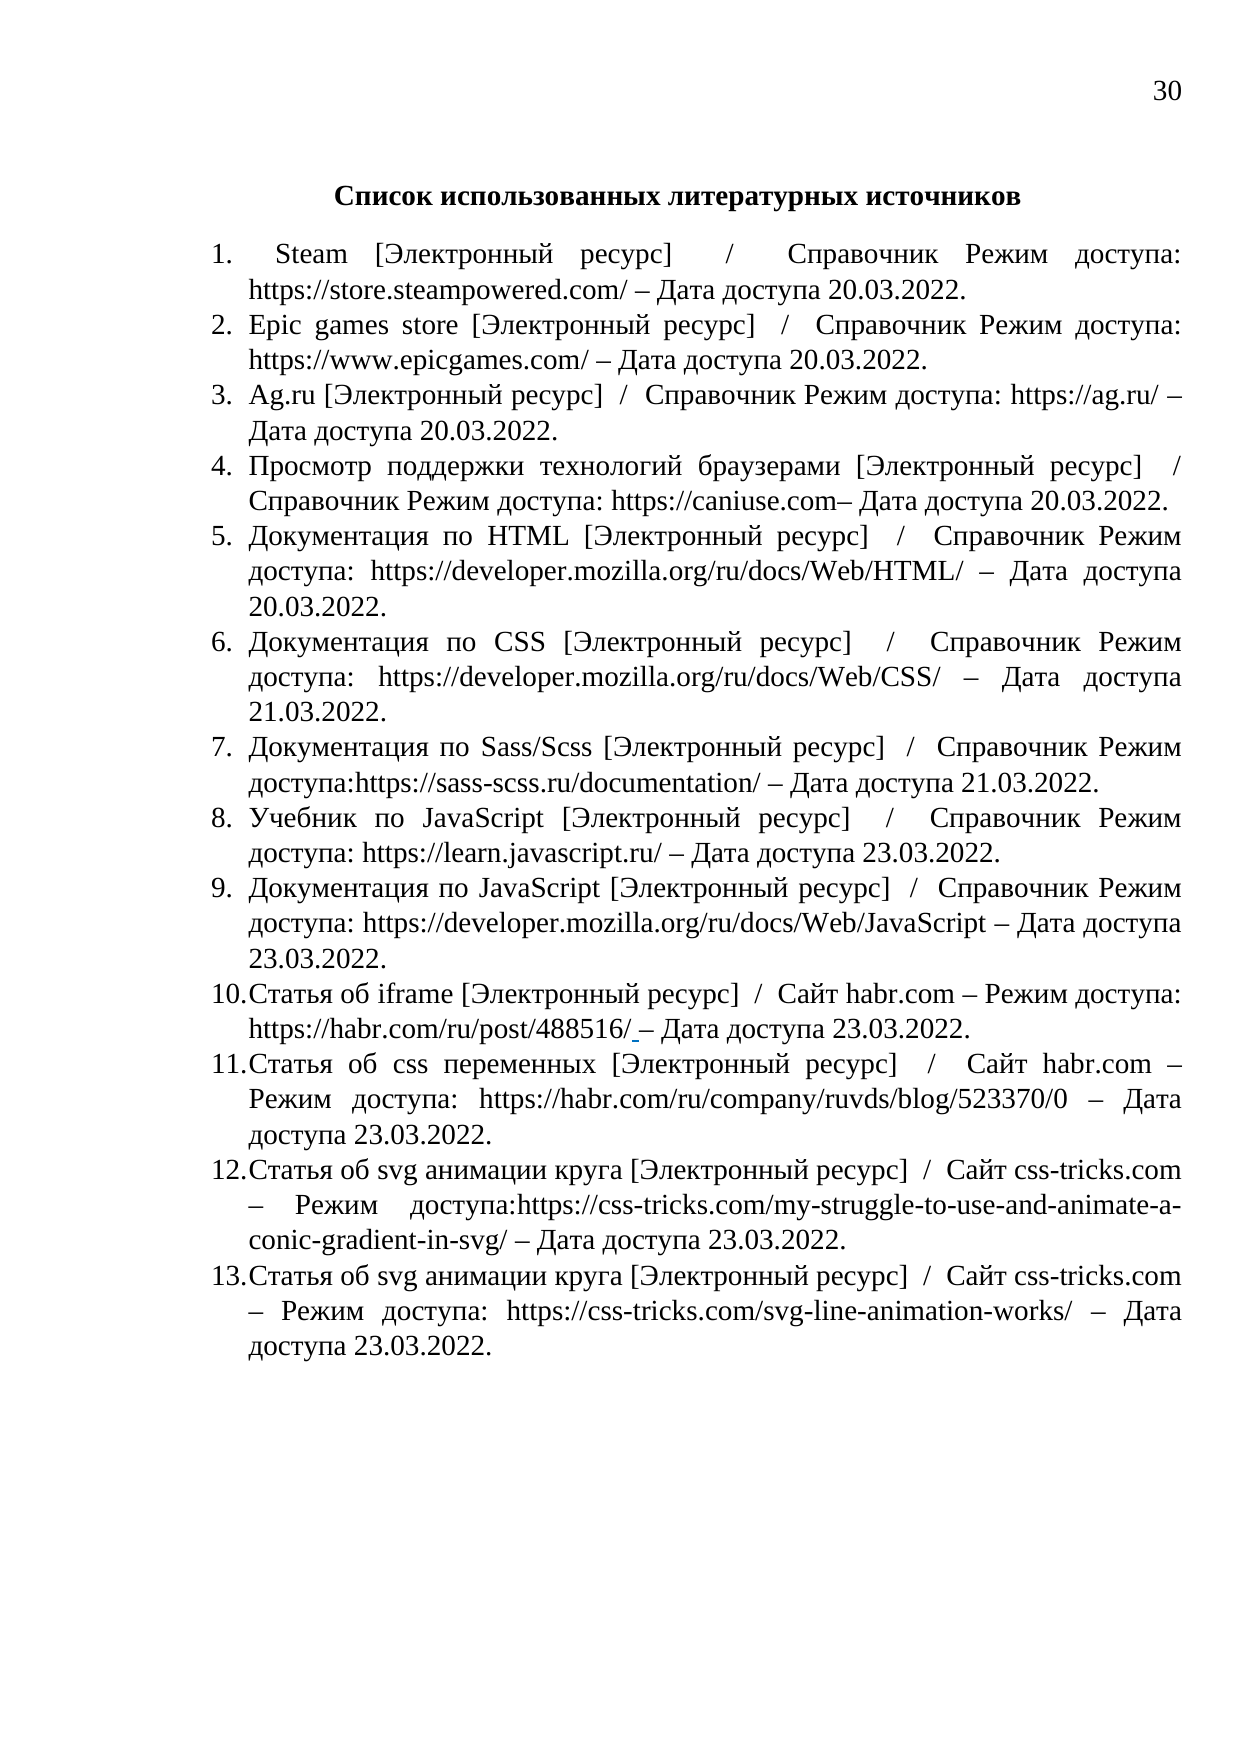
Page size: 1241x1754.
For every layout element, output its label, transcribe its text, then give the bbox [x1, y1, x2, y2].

list Статья об iframe [Электронный ресурс] / Сайт habr.com – Режим доступа: https://habr.com/ru/post/488516/ – Дата доступа 23.03.2022. [211, 976, 1182, 1045]
list Документация по JavaScript [Электронный ресурс] / Справочник Режим доступа: https://developer.mozilla.org/ru/docs/Web/JavaScript – Дата доступа 23.03.2022. [211, 870, 1182, 974]
list Epic games store [Электронный ресурс] / Справочник Режим доступа: https://www.epicgames.com/ – Дата доступа 20.03.2022. [211, 307, 1182, 376]
list Статья об svg анимации круга [Электронный ресурс] / Сайт css-tricks.com – Режим доступа: https://css-tricks.com/svg-line-animation-works/ – Дата доступа 23.03.2022. [211, 1258, 1182, 1362]
list Статья об css переменных [Электронный ресурс] / Сайт habr.com – Режим доступа: https://habr.com/ru/company/ruvds/blog/523370/0 – Дата доступа 23.03.2022. [211, 1046, 1182, 1150]
list Учебник по JavaScript [Электронный ресурс] / Справочник Режим доступа: https://learn.javascript.ru/ – Дата доступа 23.03.2022. [211, 800, 1182, 869]
list Статья об svg анимации круга [Электронный ресурс] / Сайт css-tricks.com – Режим доступа:https://css-tricks.com/my-struggle-to-use-and-animate-a-conic-gradient-in-svg/ – Дата доступа 23.03.2022. [211, 1152, 1182, 1256]
list Документация по HTML [Электронный ресурс] / Справочник Режим доступа: https://developer.mozilla.org/ru/docs/Web/HTML/ – Дата доступа 20.03.2022. [211, 518, 1182, 622]
list Ag.ru [Электронный ресурс] / Справочник Режим доступа: https://ag.ru/ – Дата доступа 20.03.2022. [211, 377, 1182, 446]
list Steam [Электронный ресурс] / Справочник Режим доступа: https://store.steampowered.com/ – Дата доступа 20.03.2022. [211, 237, 1182, 305]
list Документация по Sass/Scss [Электронный ресурс] / Справочник Режим доступа:https://sass-scss.ru/documentation/ – Дата доступа 21.03.2022. [211, 729, 1182, 798]
subtitle Список использованных литературных источников [173, 178, 1182, 212]
list Документация по CSS [Электронный ресурс] / Справочник Режим доступа: https://developer.mozilla.org/ru/docs/Web/CSS/ – Дата доступа 21.03.2022. [211, 624, 1182, 728]
list Просмотр поддержки технологий браузерами [Электронный ресурс] / Справочник Режим доступа: https://caniuse.com– Дата доступа 20.03.2022. [211, 448, 1182, 517]
